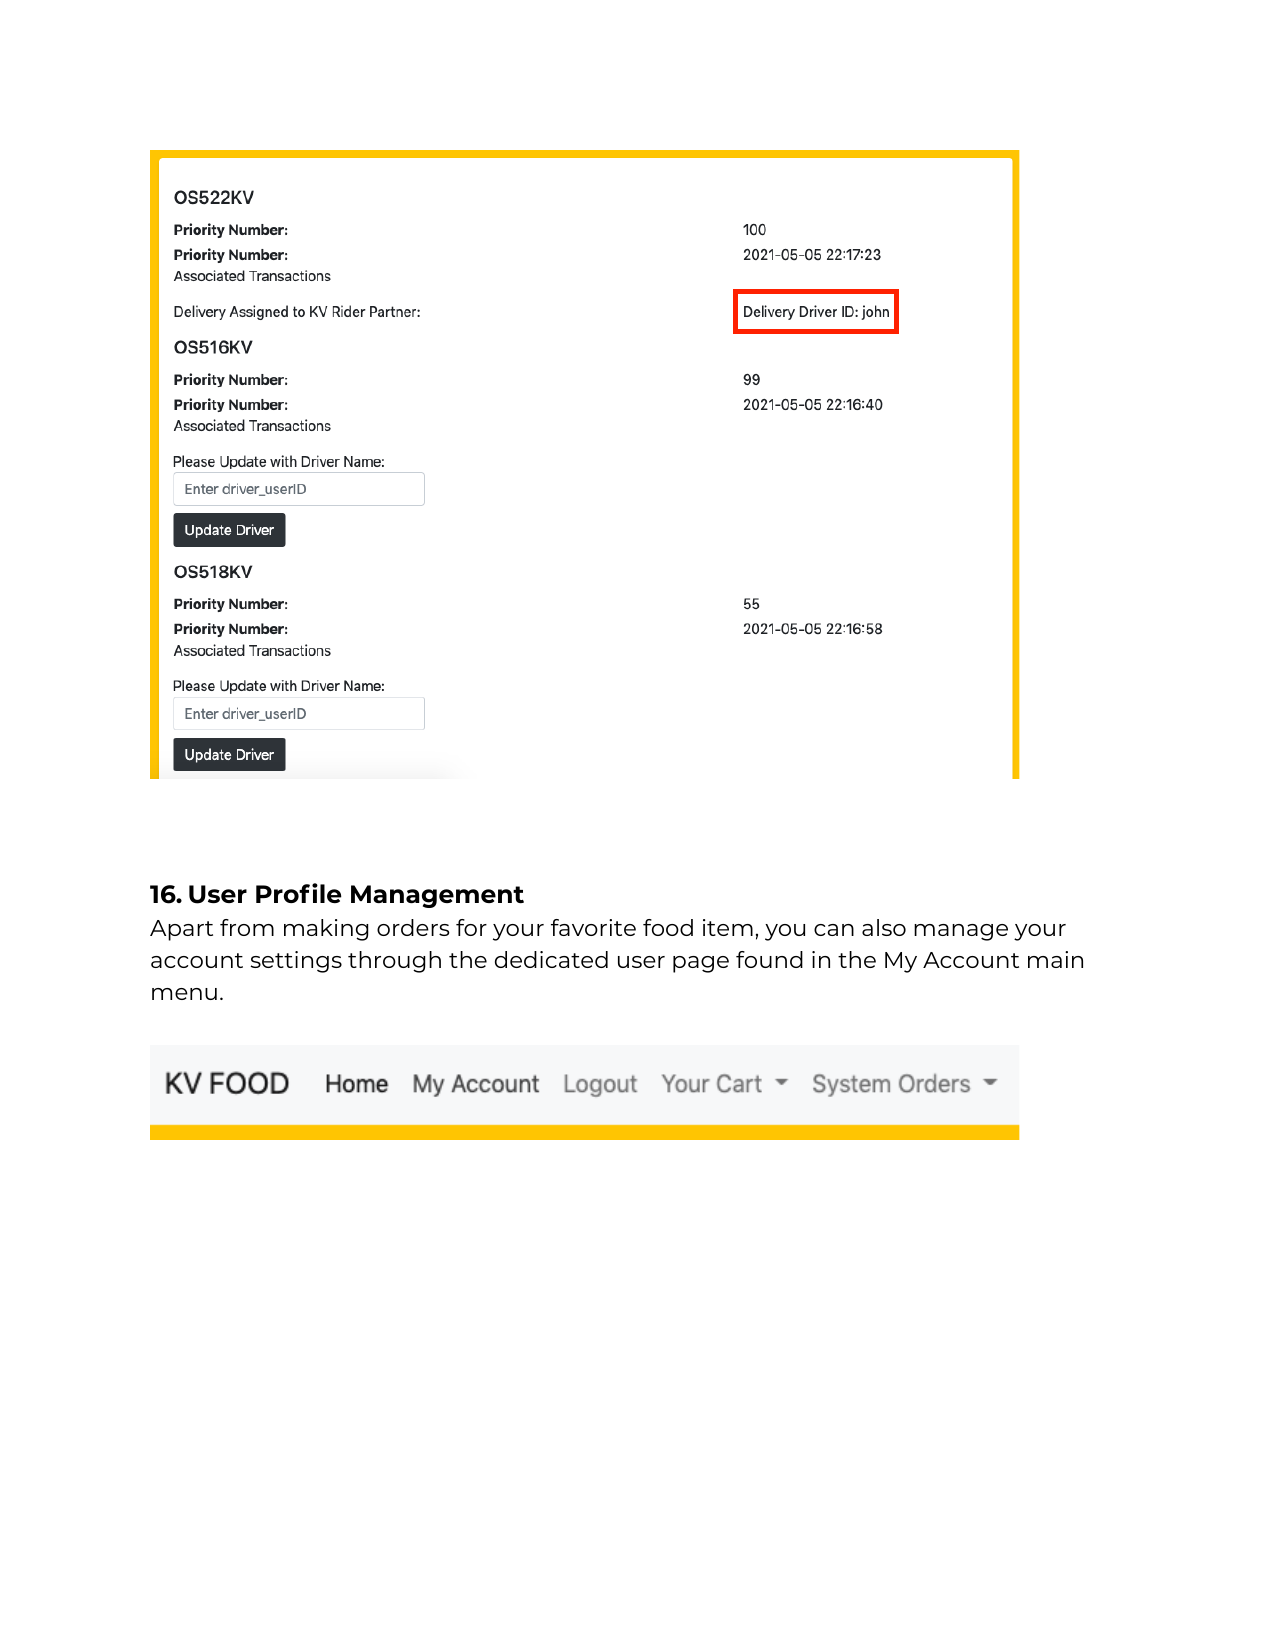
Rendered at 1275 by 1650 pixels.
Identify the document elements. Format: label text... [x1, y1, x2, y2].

text Apart from making orders for your favorite food item, you can also manage your account settings through the dedicated user page found in the My Account main menu. [150, 914, 1125, 1006]
picture [150, 1045, 1020, 1140]
list User Profile Management [150, 879, 1125, 909]
picture [150, 150, 1020, 779]
